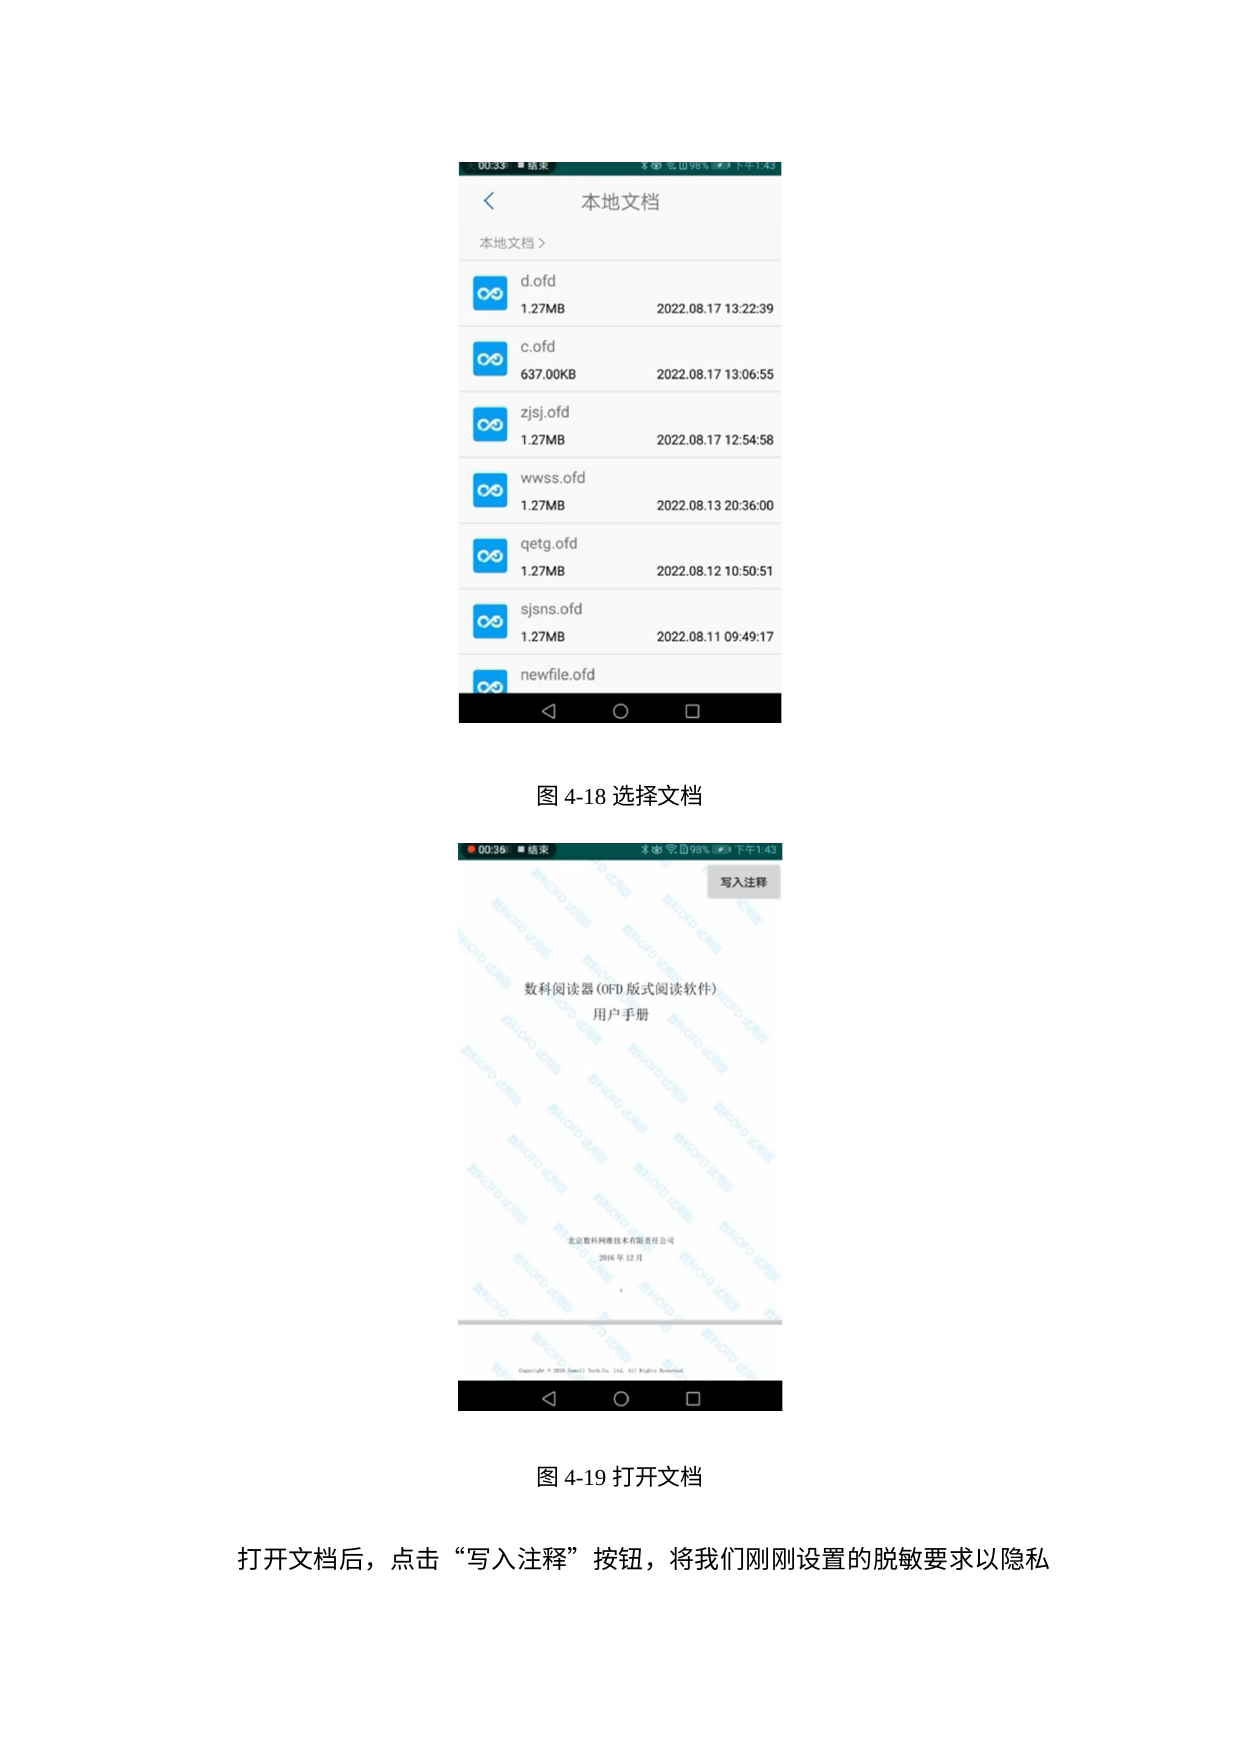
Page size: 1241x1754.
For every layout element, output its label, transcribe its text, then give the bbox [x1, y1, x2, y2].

picture [458, 162, 782, 723]
picture [458, 843, 783, 1411]
text 图4-19 打开文档 [187, 1443, 1053, 1508]
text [187, 1525, 1053, 1590]
text 图4-18 选择文档 [187, 762, 1053, 827]
